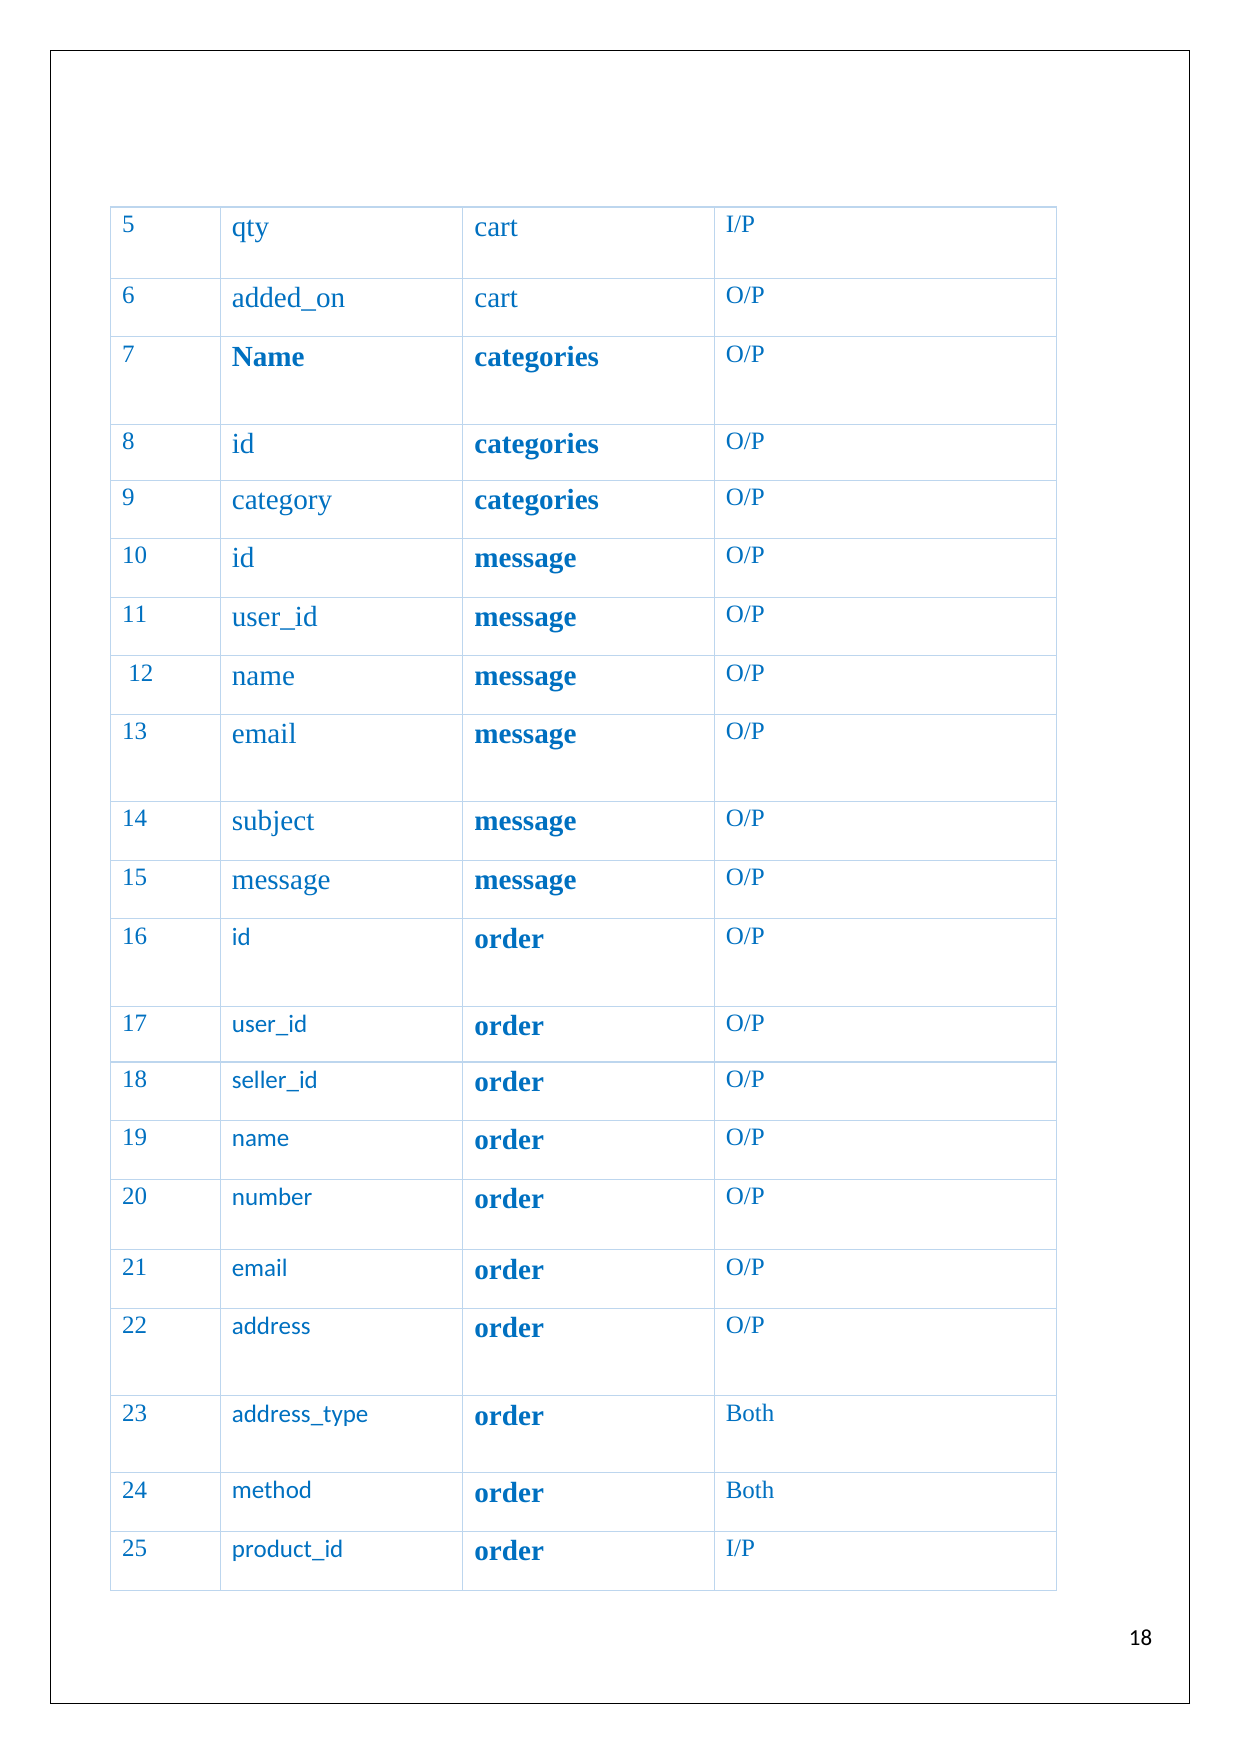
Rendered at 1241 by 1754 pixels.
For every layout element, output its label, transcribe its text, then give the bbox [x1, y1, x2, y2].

table_cell O/P [715, 337, 1056, 423]
table_cell address [221, 1309, 462, 1395]
table_cell 12 [111, 656, 220, 714]
table_cell Both [715, 1473, 1056, 1531]
table_cell message [463, 802, 714, 860]
table_cell Both [715, 1396, 1056, 1472]
table_cell 22 [111, 1309, 220, 1395]
table_cell O/P [715, 715, 1056, 801]
table_cell order [463, 1121, 714, 1179]
table_cell id [221, 539, 462, 597]
table_header cart [463, 208, 714, 278]
table_cell 9 [111, 481, 220, 538]
table_cell O/P [715, 656, 1056, 714]
table_cell order [463, 1396, 714, 1472]
table_cell user_id [221, 598, 462, 655]
table_cell Name [221, 337, 462, 423]
table_cell method [221, 1473, 462, 1531]
table_cell O/P [715, 802, 1056, 860]
table_cell order [463, 1532, 714, 1590]
table_cell 8 [111, 425, 220, 479]
table_cell categories [463, 337, 714, 423]
table_cell 21 [111, 1250, 220, 1308]
table_cell added_on [221, 279, 462, 336]
table_cell 18 [111, 1063, 220, 1120]
table_cell 25 [111, 1532, 220, 1590]
table_cell 6 [111, 279, 220, 336]
table_cell 13 [111, 715, 220, 801]
table_cell message [463, 861, 714, 918]
table_cell id [221, 425, 462, 479]
table_cell 17 [111, 1007, 220, 1061]
table_cell O/P [715, 1180, 1056, 1249]
table_cell 20 [111, 1180, 220, 1249]
table_cell 24 [111, 1473, 220, 1531]
table_cell 11 [111, 598, 220, 655]
table_cell message [463, 656, 714, 714]
table_cell 7 [111, 337, 220, 423]
table_cell name [221, 1121, 462, 1179]
table_cell name [221, 656, 462, 714]
table_cell 14 [111, 802, 220, 860]
table_cell id [221, 919, 462, 1006]
table_cell category [221, 481, 462, 538]
table_cell order [463, 1309, 714, 1395]
table_cell O/P [715, 481, 1056, 538]
table_cell message [463, 539, 714, 597]
table_cell message [463, 715, 714, 801]
table_cell 16 [111, 919, 220, 1006]
table_cell cart [463, 279, 714, 336]
table_cell 19 [111, 1121, 220, 1179]
table_cell O/P [715, 919, 1056, 1006]
table_cell O/P [715, 1063, 1056, 1120]
table_cell order [463, 1007, 714, 1061]
table_cell categories [463, 425, 714, 479]
table_cell order [463, 1180, 714, 1249]
table_cell order [463, 1473, 714, 1531]
table_cell 23 [111, 1396, 220, 1472]
table_cell O/P [715, 1309, 1056, 1395]
table_cell message [221, 861, 462, 918]
table_cell user_id [221, 1007, 462, 1061]
table_cell message [463, 598, 714, 655]
table_cell seller_id [221, 1063, 462, 1120]
table_header I/P [715, 208, 1056, 278]
table_cell email [221, 715, 462, 801]
table_cell order [463, 919, 714, 1006]
table_cell product_id [221, 1532, 462, 1590]
table_cell address_type [221, 1396, 462, 1472]
table_cell email [221, 1250, 462, 1308]
table_cell order [463, 1063, 714, 1120]
table_cell O/P [715, 1007, 1056, 1061]
table_cell O/P [715, 1250, 1056, 1308]
table_header qty [221, 208, 462, 278]
table_cell 10 [111, 539, 220, 597]
table_cell O/P [715, 279, 1056, 336]
table_cell number [221, 1180, 462, 1249]
table_cell O/P [715, 425, 1056, 479]
table_cell O/P [715, 539, 1056, 597]
table_cell order [463, 1250, 714, 1308]
table_cell I/P [715, 1532, 1056, 1590]
table_cell O/P [715, 861, 1056, 918]
table_header 5 [111, 208, 220, 278]
table_cell subject [221, 802, 462, 860]
table_cell O/P [715, 1121, 1056, 1179]
table_cell O/P [715, 598, 1056, 655]
table_cell categories [463, 481, 714, 538]
table_cell 15 [111, 861, 220, 918]
